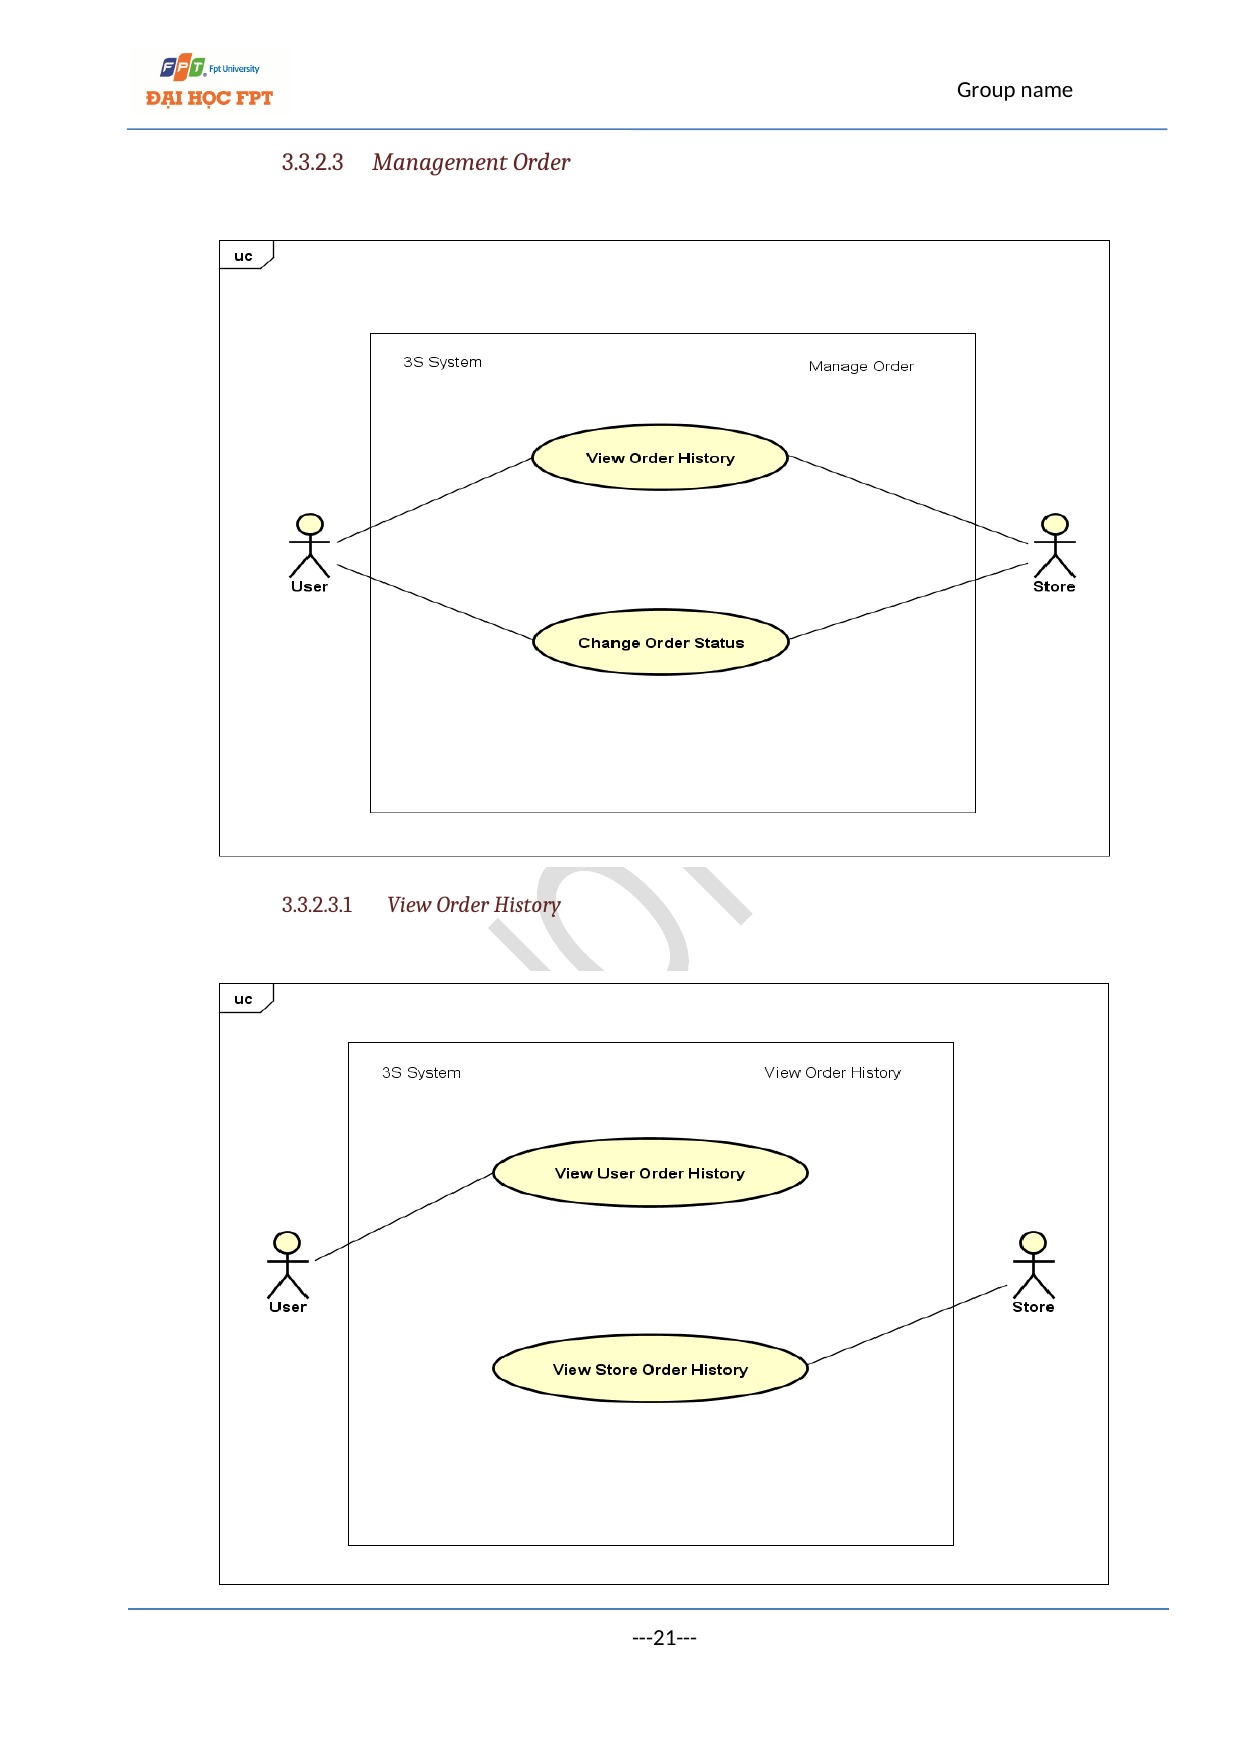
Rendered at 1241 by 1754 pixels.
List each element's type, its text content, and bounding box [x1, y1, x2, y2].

picture [129, 46, 290, 116]
subtitle View Order History [282, 892, 1122, 918]
picture [206, 229, 1123, 867]
picture [206, 971, 1123, 1595]
subtitle Management Order [282, 148, 1122, 176]
